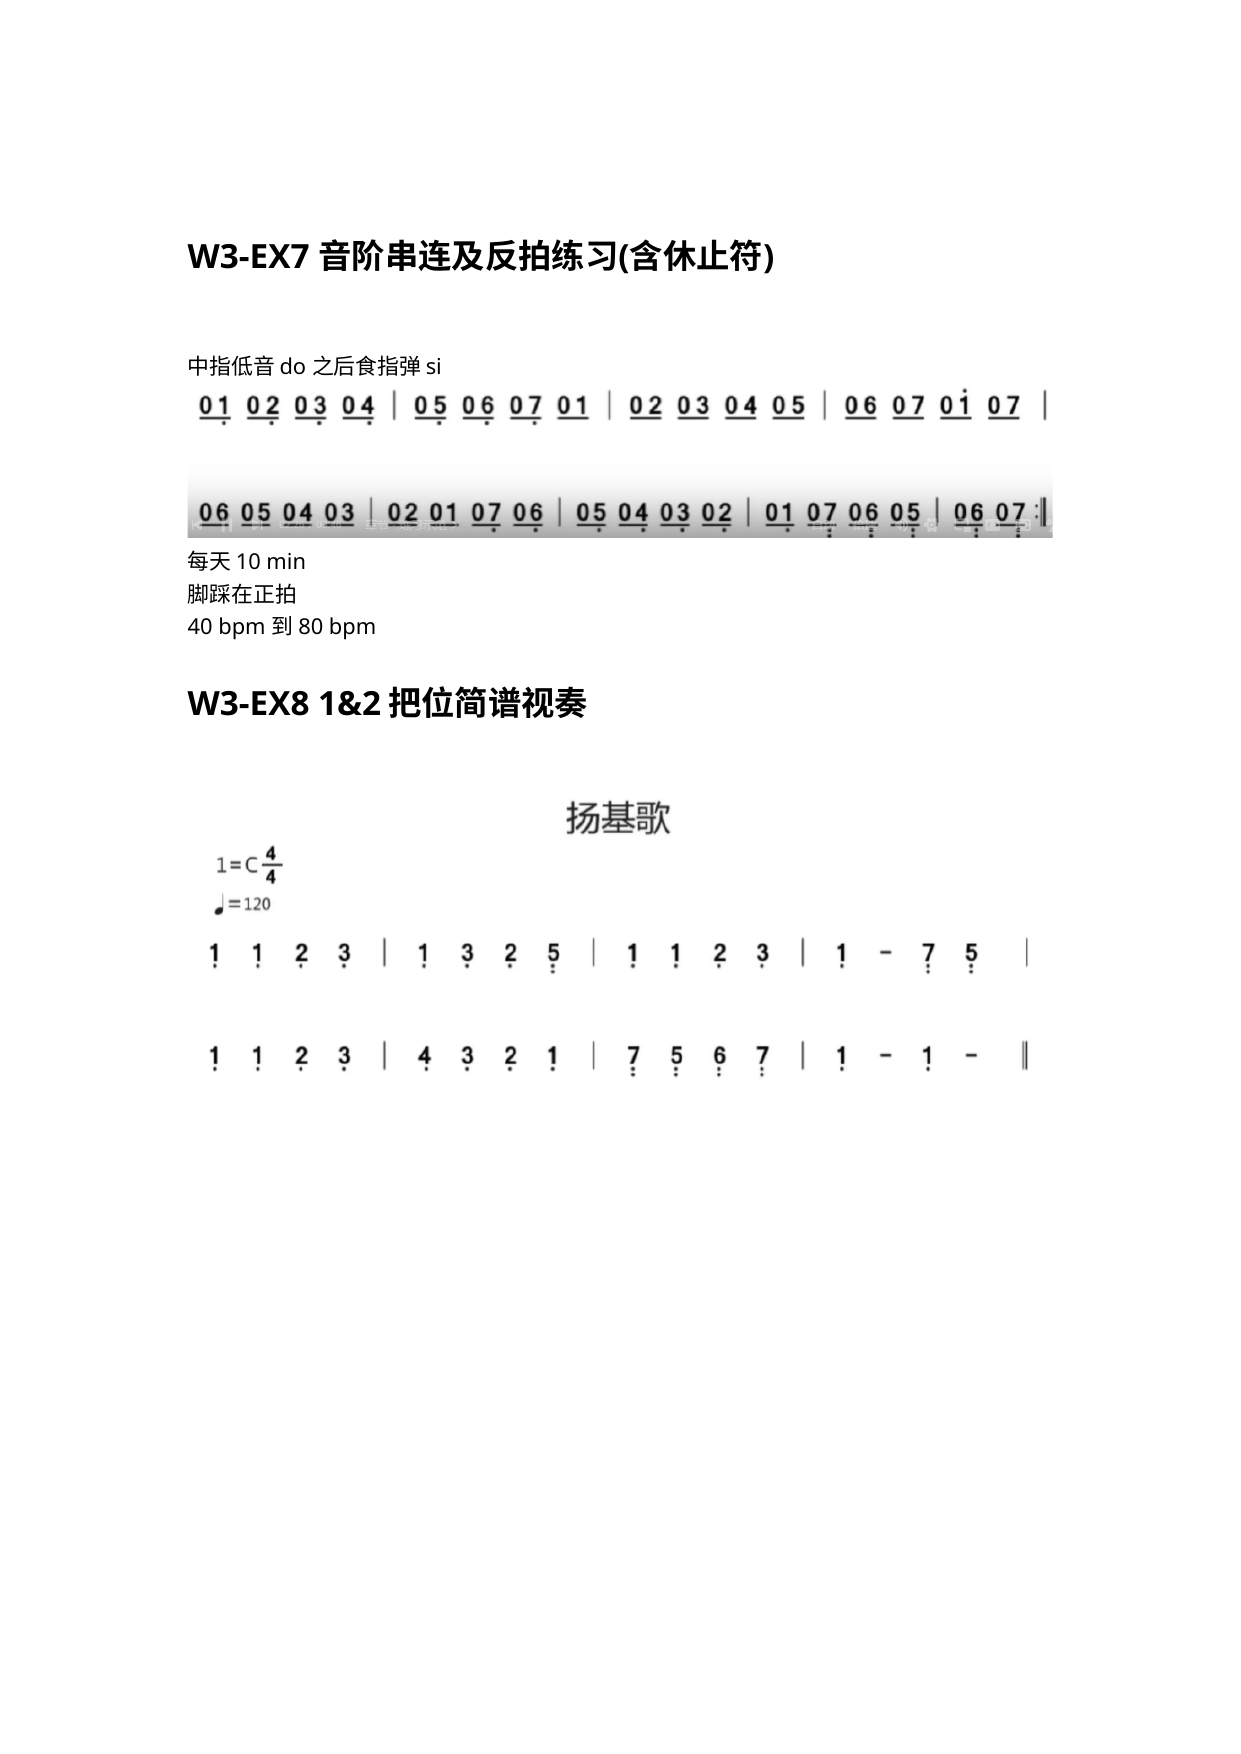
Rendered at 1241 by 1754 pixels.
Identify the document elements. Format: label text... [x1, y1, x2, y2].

subtitle W3-EX7 音阶串连及反拍练习(含休止符) [187, 222, 1053, 287]
text 40 bpm 到 80 bpm [187, 609, 1053, 641]
text 脚踩在正拍 [187, 576, 1053, 609]
subtitle W3-EX8 1&2把位简谱视奏 [187, 668, 1053, 733]
text 中指低音do 之后食指弹si [187, 349, 1053, 381]
text 每天10 min [187, 544, 1053, 576]
picture [187, 381, 1053, 538]
picture [187, 796, 1053, 1101]
